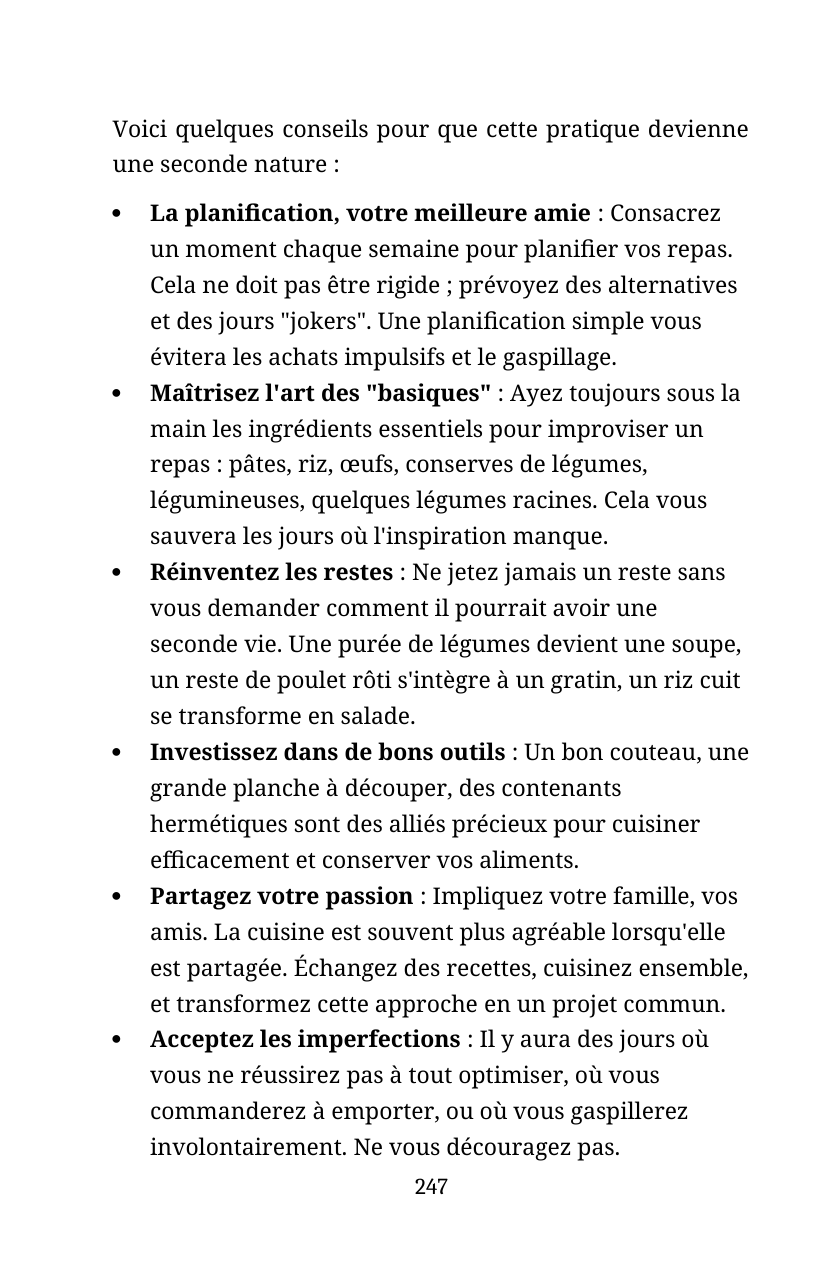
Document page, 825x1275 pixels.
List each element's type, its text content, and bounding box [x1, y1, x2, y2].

list La planification, votre meilleure amie : Consacrez un moment chaque semaine pour planifier vos repas. Cela ne doit pas être rigide ; prévoyez des alternatives et des jours "jokers". Une planification simple vous évitera les achats impulsifs et le gaspillage. [112, 197, 750, 372]
list Réinventez les restes : Ne jetez jamais un reste sans vous demander comment il pourrait avoir une seconde vie. Une purée de légumes devient une soupe, un reste de poulet rôti s'intègre à un gratin, un riz cuit se transforme en salade. [112, 556, 750, 731]
list Investissez dans de bons outils : Un bon couteau, une grande planche à découper, des contenants hermétiques sont des alliés précieux pour cuisiner efficacement et conserver vos aliments. [112, 736, 750, 875]
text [112, 112, 750, 180]
list Partagez votre passion : Impliquez votre famille, vos amis. La cuisine est souvent plus agréable lorsqu'elle est partagée. Échangez des recettes, cuisinez ensemble, et transformez cette approche en un projet commun. [112, 880, 750, 1019]
list Maîtrisez l'art des "basiques" : Ayez toujours sous la main les ingrédients essentiels pour improviser un repas : pâtes, riz, œufs, conserves de légumes, légumineuses, quelques légumes racines. Cela vous sauvera les jours où l'inspiration manque. [112, 377, 750, 552]
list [112, 1023, 750, 1162]
